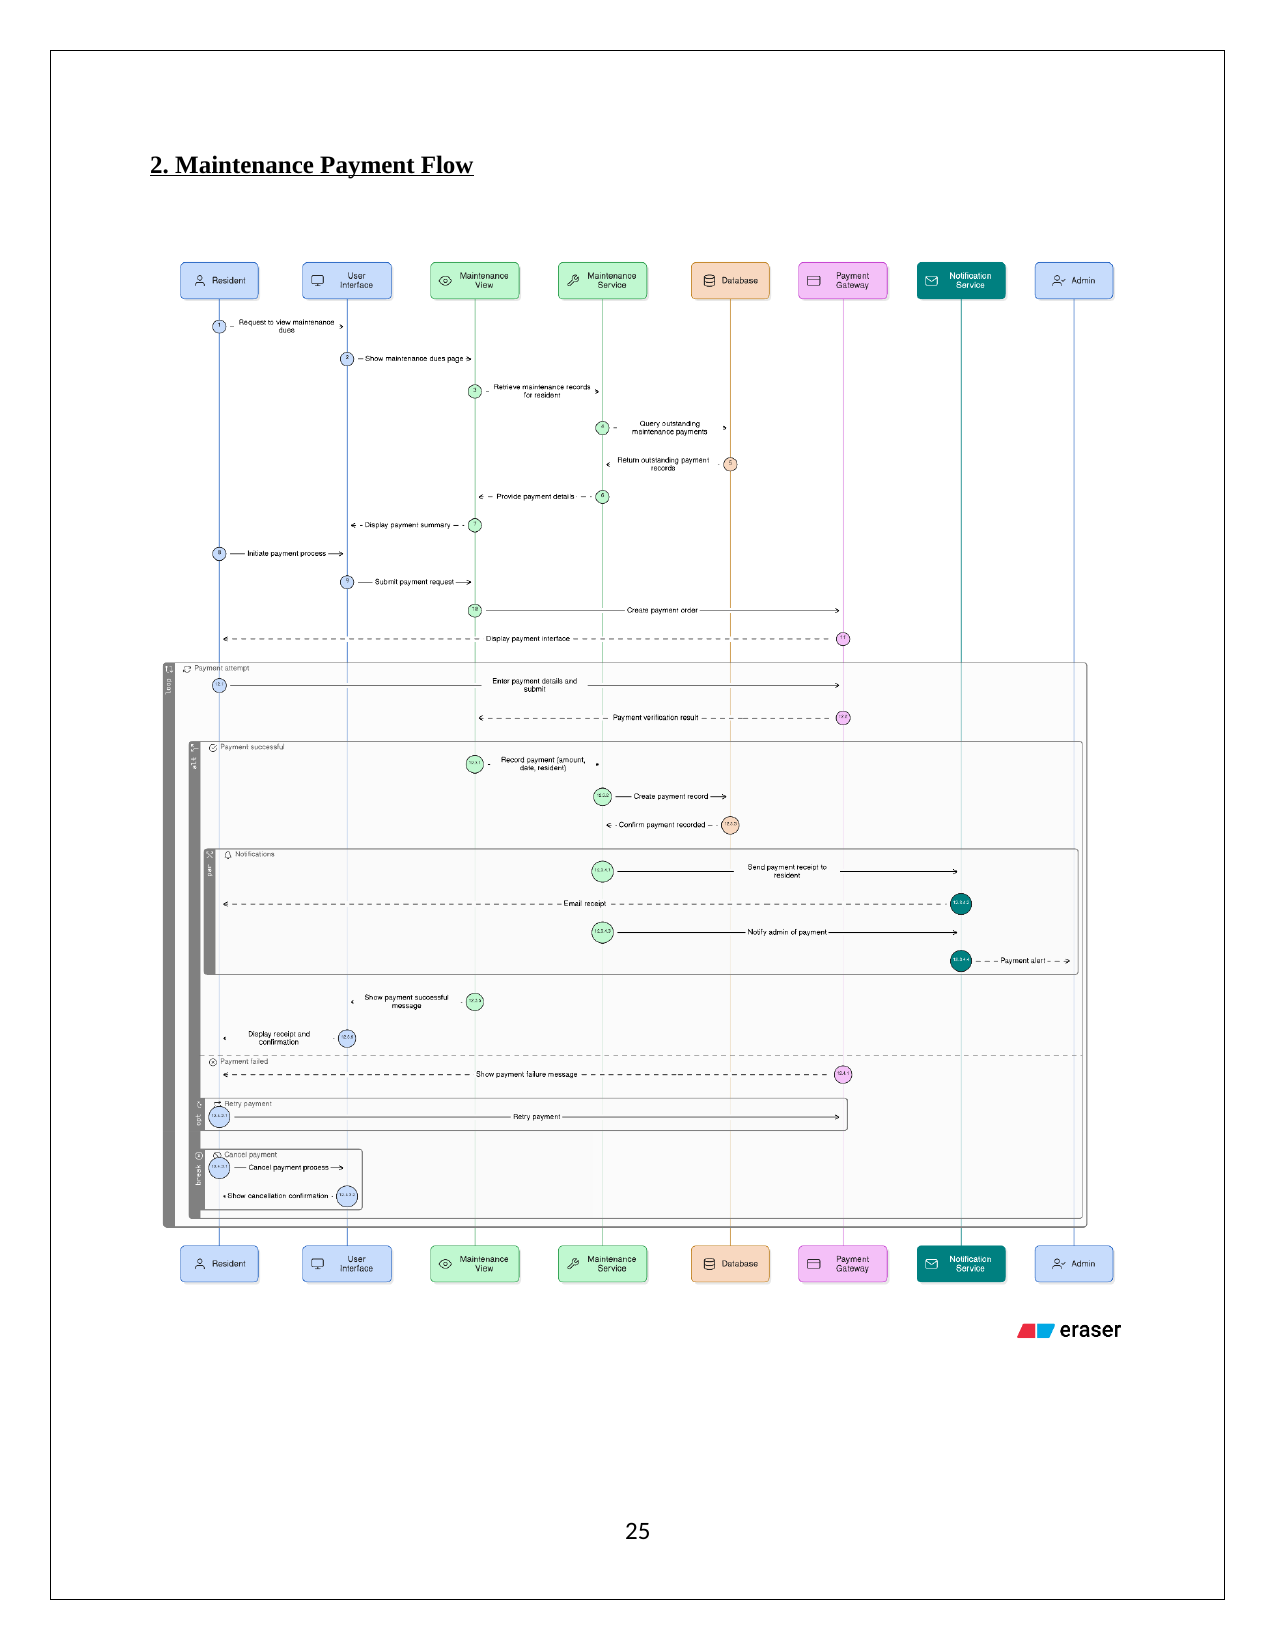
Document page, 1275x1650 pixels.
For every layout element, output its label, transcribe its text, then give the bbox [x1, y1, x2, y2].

picture [150, 249, 1125, 1383]
text 2. Maintenance Payment Flow [150, 150, 1125, 179]
